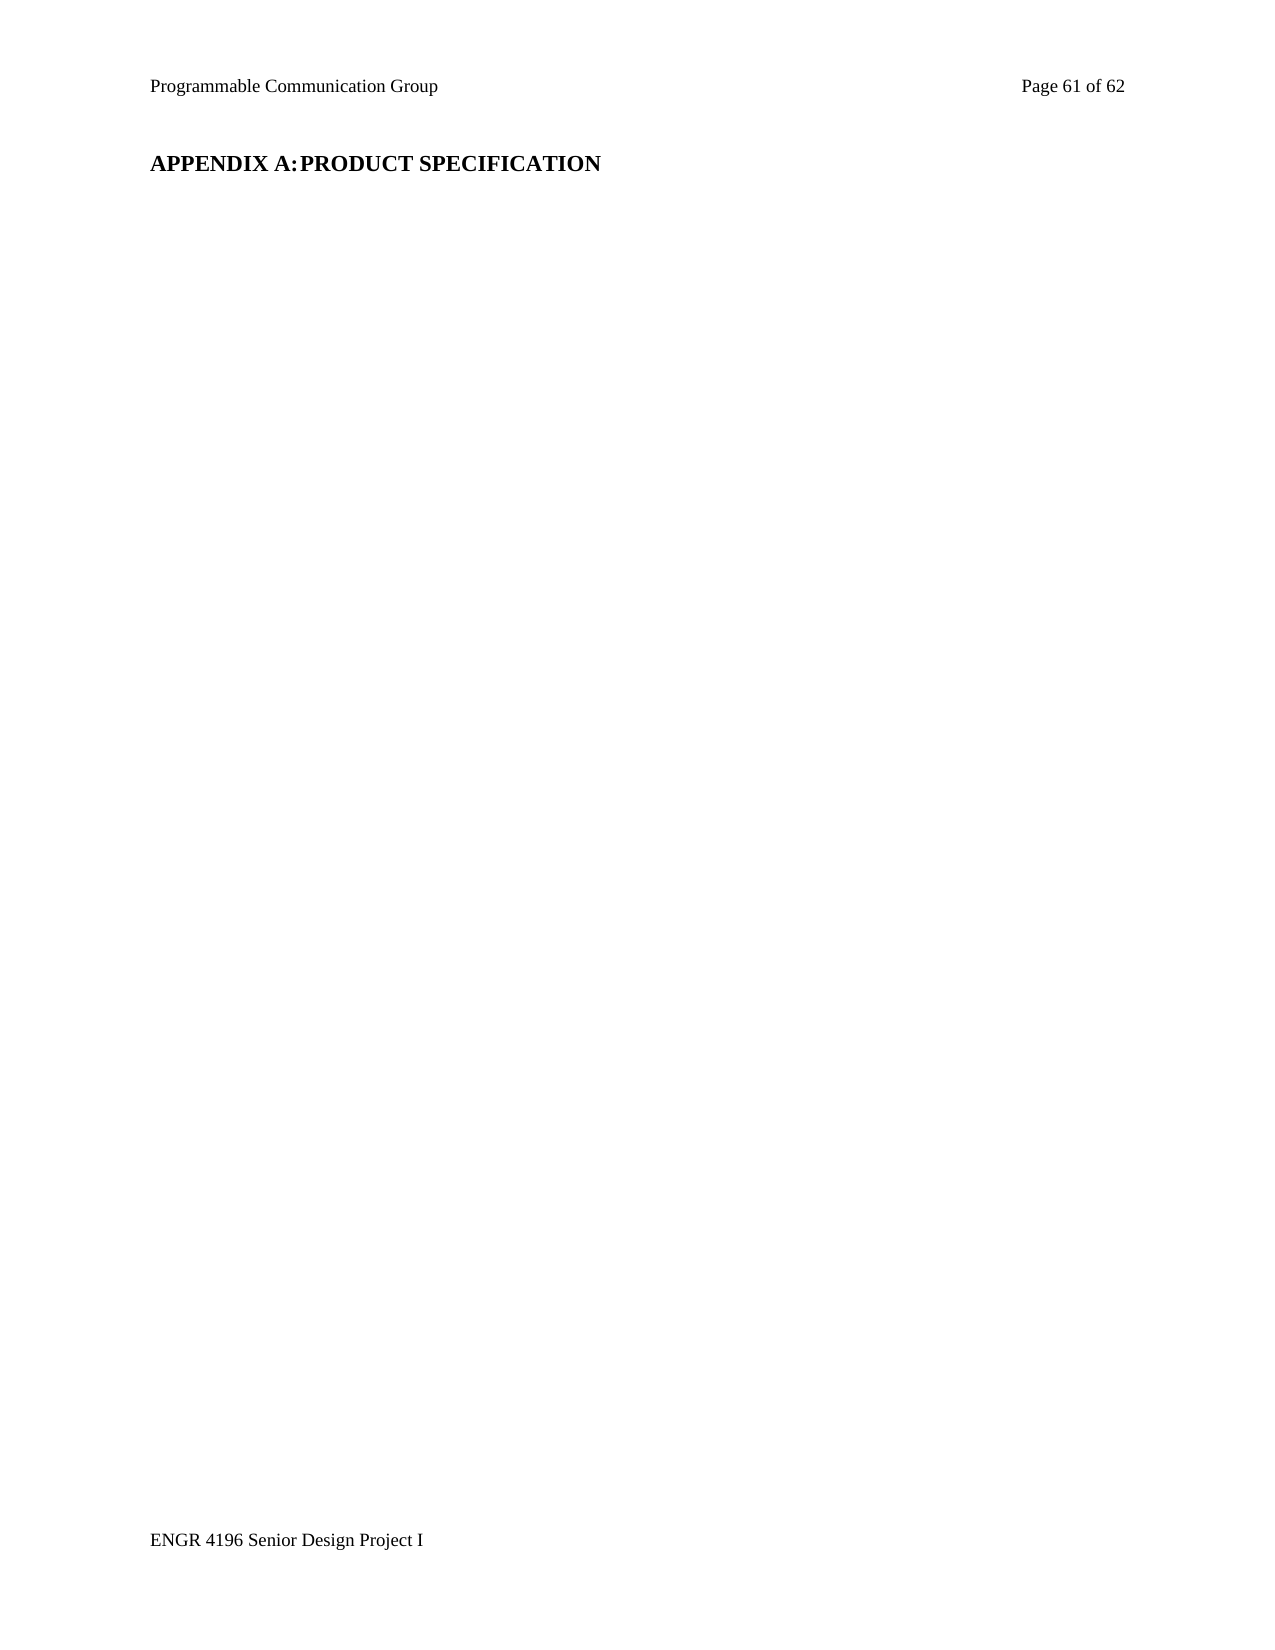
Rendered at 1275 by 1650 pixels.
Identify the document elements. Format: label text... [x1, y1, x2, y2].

list Product SPECIFICATION [150, 150, 1125, 176]
